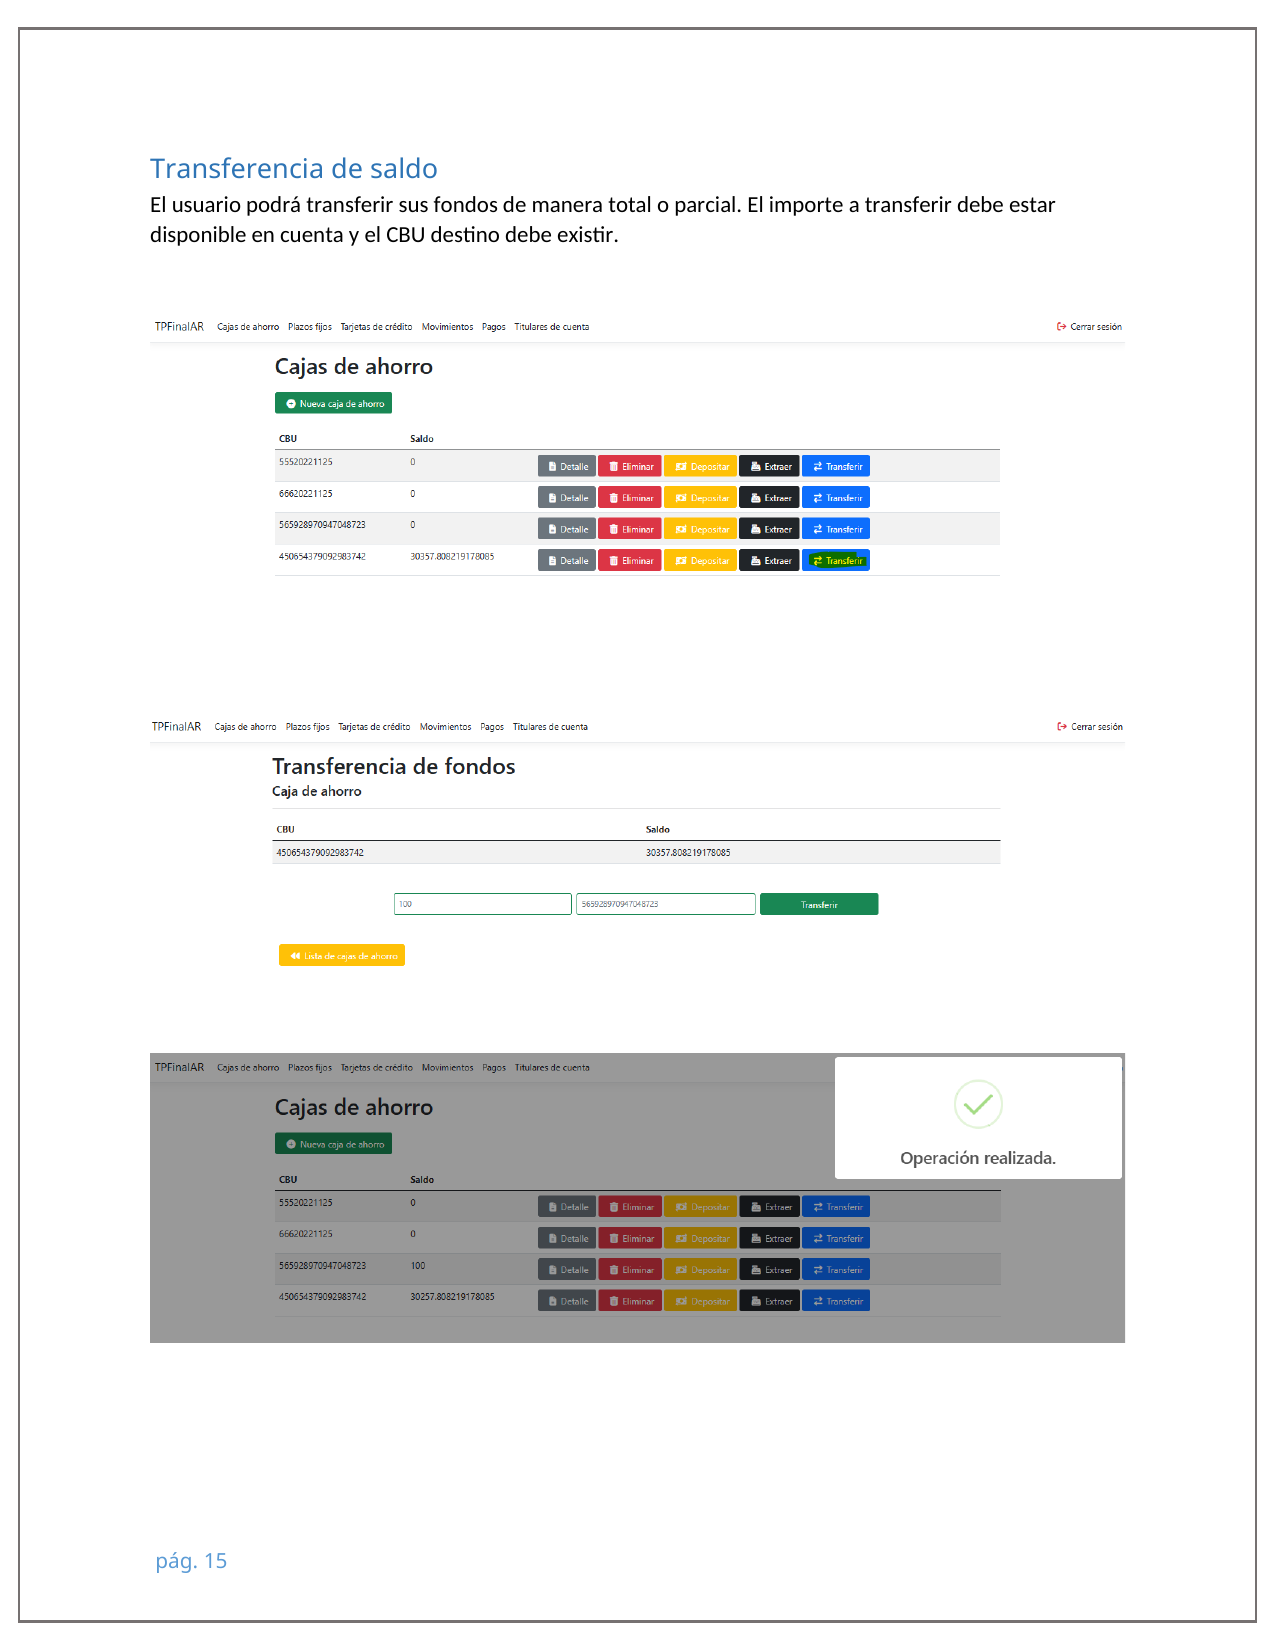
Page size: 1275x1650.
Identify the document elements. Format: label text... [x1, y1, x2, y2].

subtitle Transferencia de saldo [150, 150, 1125, 187]
picture [150, 1053, 1125, 1343]
text El usuario podrá transferir sus fondos de manera total o parcial. El importe a transferir debe estar disponible en cuenta y el CBU destino debe existir. [150, 190, 1125, 248]
picture [150, 716, 1125, 988]
picture [150, 313, 1125, 604]
